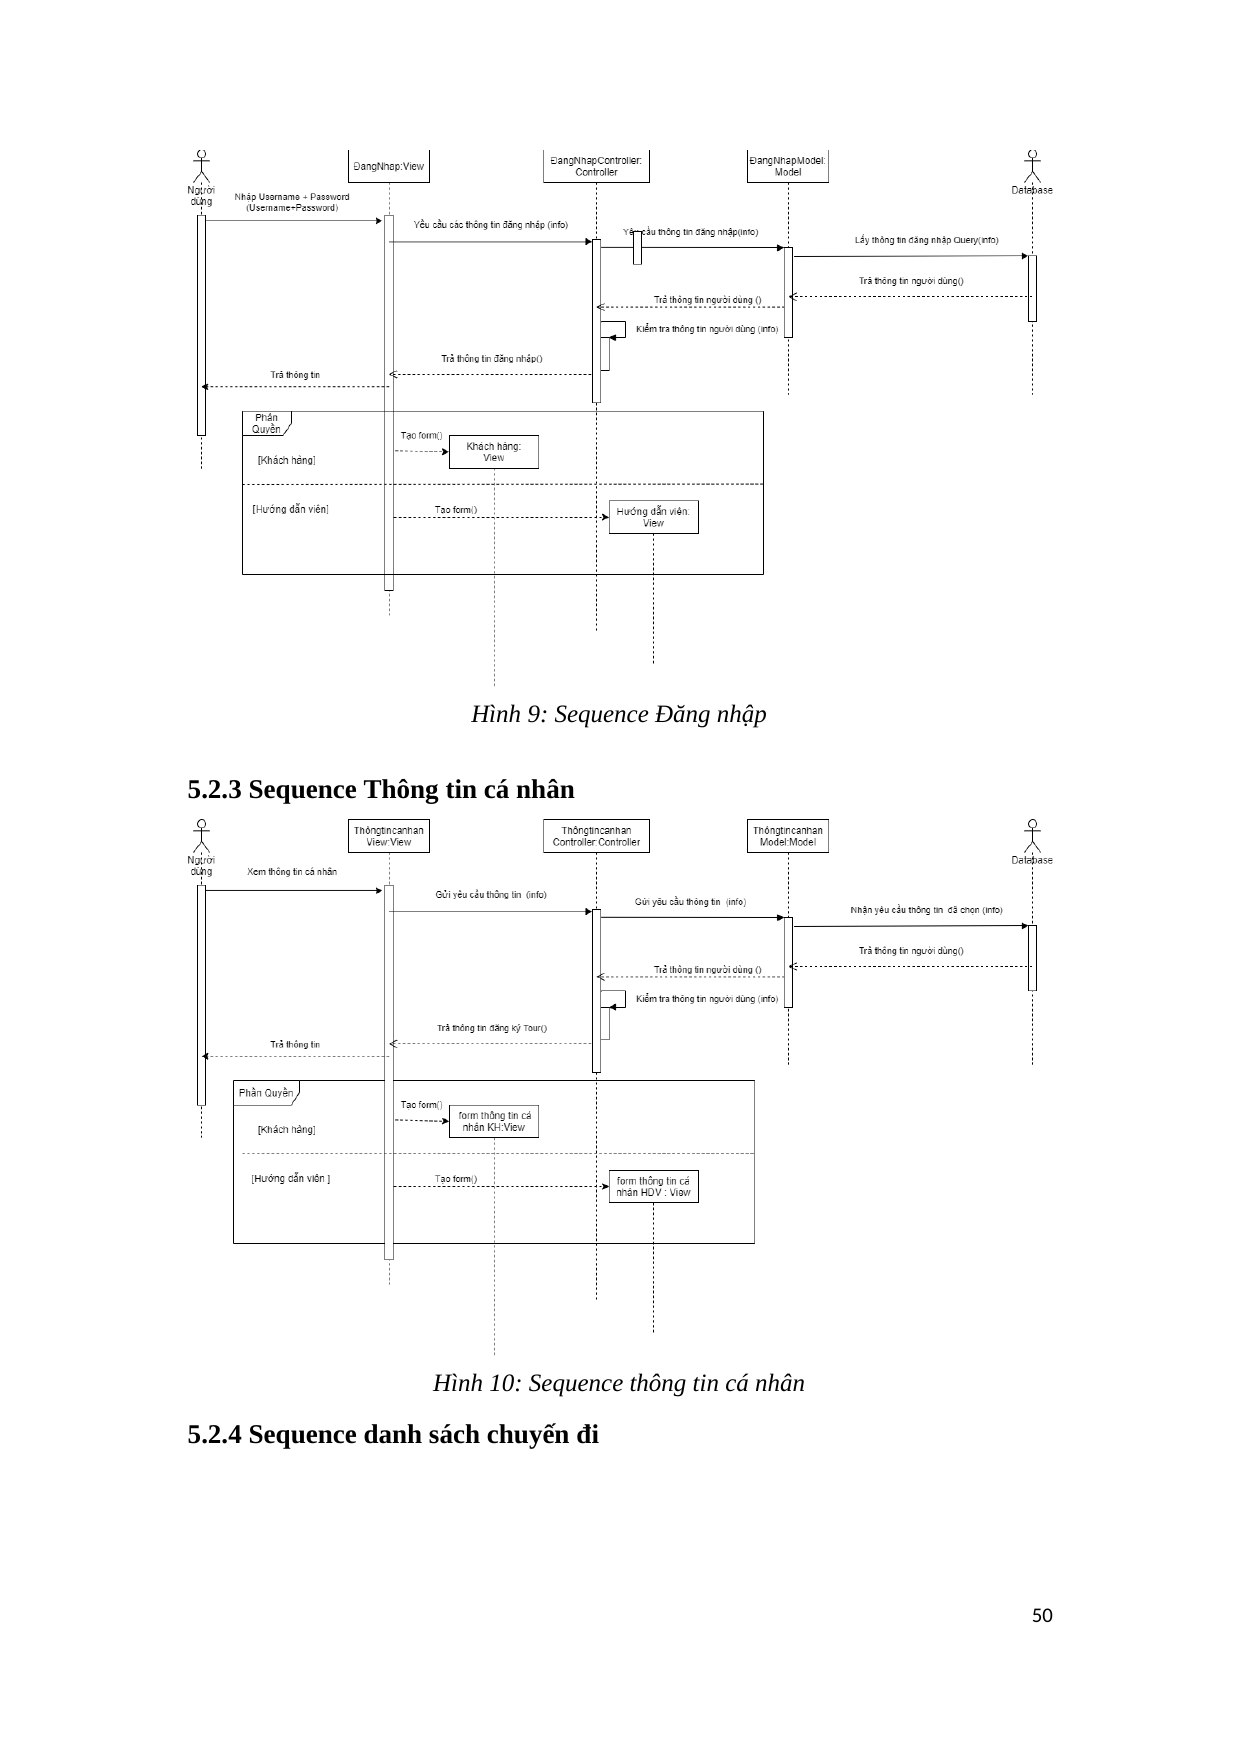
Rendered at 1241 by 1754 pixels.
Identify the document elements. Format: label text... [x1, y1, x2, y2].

picture [187, 150, 1053, 687]
text Hình 10: Sequence thông tin cá nhân [187, 1368, 1053, 1397]
text Hình 9: Sequence Đăng nhập [187, 699, 1053, 728]
text 5.2.3 Sequence Thông tin cá nhân [187, 773, 1053, 804]
text 5.2.4 Sequence danh sách chuyến đi [187, 1418, 1053, 1449]
picture [187, 819, 1053, 1356]
